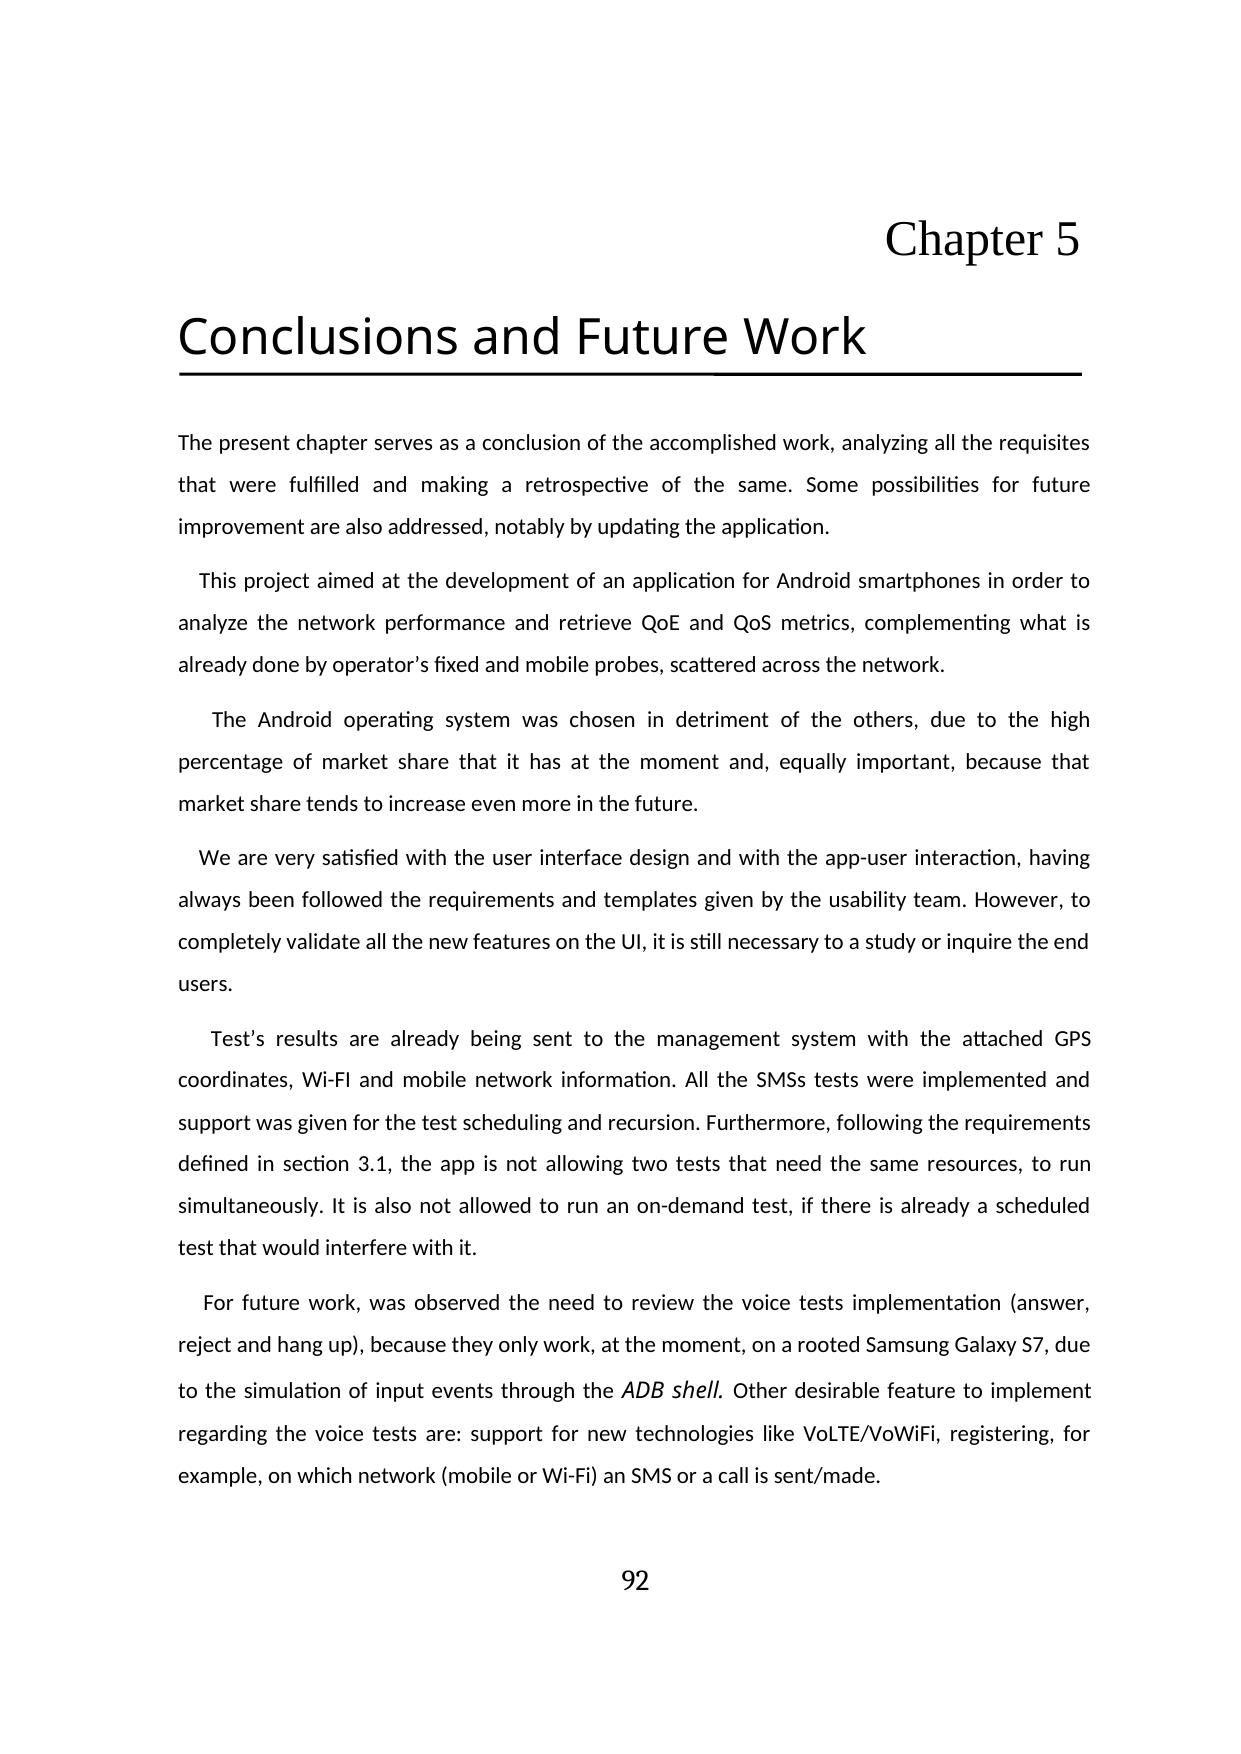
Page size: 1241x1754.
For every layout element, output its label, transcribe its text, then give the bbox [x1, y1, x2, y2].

text The present chapter serves as a conclusion of the work, analyzing all the requisites that were fulfilled and making a retrospective of the same. Some possibilities for future improvement are also addressed, notably by updating the application. [178, 428, 1092, 540]
subtitle Conclusions and Future Work [177, 301, 1092, 369]
text For future work, to review the voice tests implementation (answer, reject and hang up), because they only work, at the moment, on a rooted Samsung Galaxy S7, due to the simulation of input events through the ADB shell. Other feature to implement voice testssupport for new technologies like VoLTE/VoWiFi, registering, for example, which network (mobile or Wi-Fi) an SMS or a call is sent/made. [178, 1288, 1092, 1489]
text This aimed the development of an application for Android smartphones in order to analyze the network performance and retrieve QoE and QoS metrics, complementing what is already done by operator’s fixed and mobile probes, scattered across the network. [178, 566, 1092, 678]
text The Android operating system was chosen in detriment of the others, due to the high percentage of market share that it has at the moment and, equally important, because that market share tends to increase even more in the future. [178, 705, 1092, 817]
text We are very satisfied with the user interface design and with the app-user interaction, having always been followed the requirements and templates given by the usability team. However, to completely validate all the new features on the UI, it is still necessary to a study or inquire the end users. [178, 843, 1092, 997]
text Test’s results are already being sent to the management system with the GPS coordinates, Wi-FI and mobile network information. All the SMSs tests were implemented and support for the test scheduling and recursion. Furthermore, following the requirements defined in section 3.1, the app is not allowing two tests that need the same resources, to run simultaneously. It is also not allowed to run an on-demand test, if there is already a scheduled test that would interfere with it. [178, 1024, 1092, 1262]
